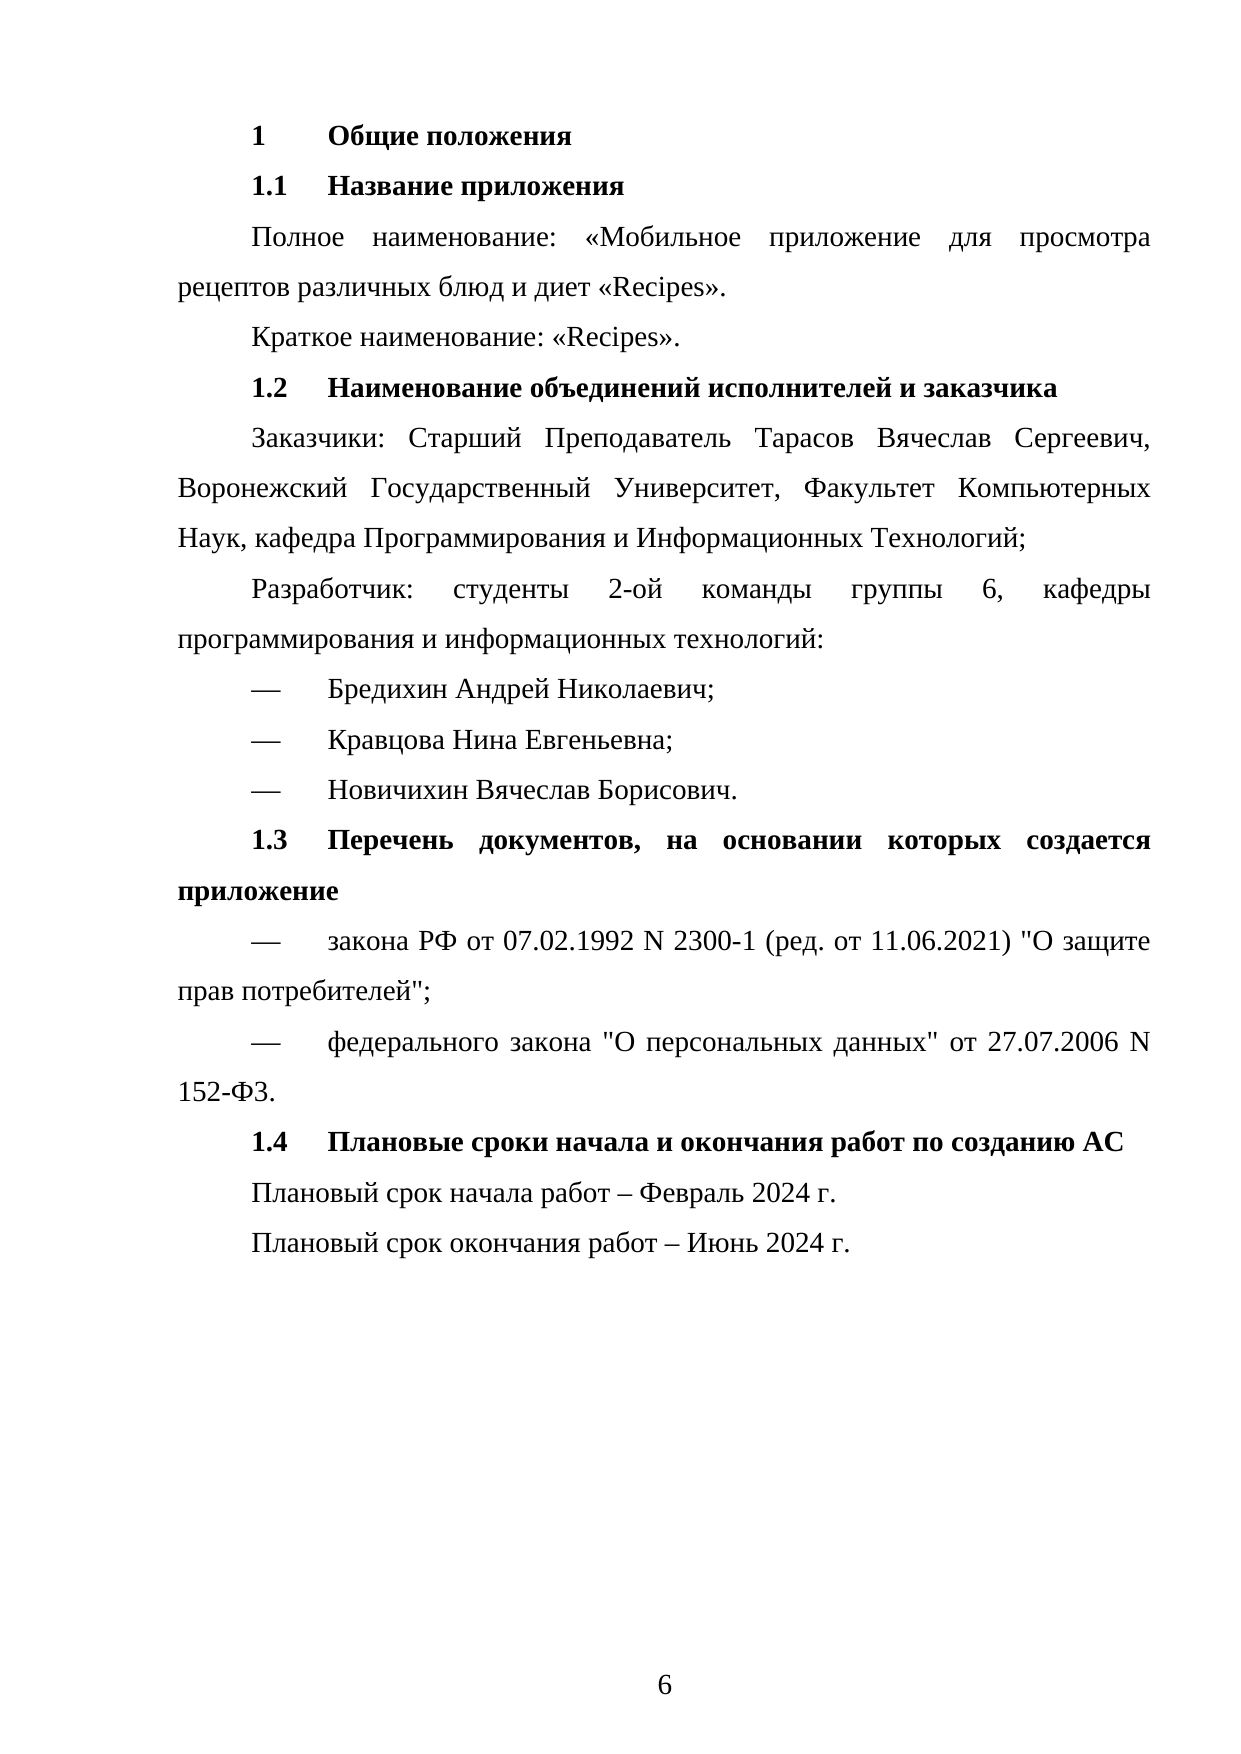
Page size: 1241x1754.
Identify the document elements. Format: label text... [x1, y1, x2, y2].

text Полное наименование: «Мобильное приложение для просмотра рецептов различных блюд и диет «Recipes». [177, 219, 1152, 303]
text федерального закона "О персональных данных" от 27.07.2006 N 152-Ф3. [177, 1024, 1152, 1108]
text Заказчики: Старший Преподаватель Тарасов Вячеслав Сергеевич, Воронежский Государственный Университет, Факультет Компьютерных Наук, кафедра Программирования и Информационных Технологий; [177, 420, 1152, 554]
text Плановый срок окончания работ – Июнь 2024 г. [177, 1225, 1152, 1258]
subtitle Перечень документов, на основании которых создается приложение [177, 822, 1152, 906]
list Кравцова Нина Евгеньевна; [177, 722, 1152, 755]
subtitle Название приложения [177, 168, 1152, 202]
text Плановый срок начала работ – Февраль 2024 г. [177, 1175, 1152, 1208]
list Новичихин Вячеслав Борисович. [177, 772, 1152, 806]
text закона РФ от 07.02.1992 N 2300-1 (ред. от 11.06.2021) "О защите прав потребителей"; [177, 923, 1152, 1007]
subtitle Общие положения [177, 118, 1152, 152]
subtitle Наименование объединений исполнителей и заказчика [177, 370, 1152, 403]
text Разработчик: студенты 2-ой команды группы 6, кафедры программирования и информационных технологий: [177, 571, 1152, 655]
subtitle Плановые сроки начала и окончания работ по созданию АС [177, 1124, 1152, 1158]
list Бредихин Андрей Николаевич; [177, 672, 1152, 705]
text Краткое наименование: «Recipes». [177, 319, 1152, 353]
